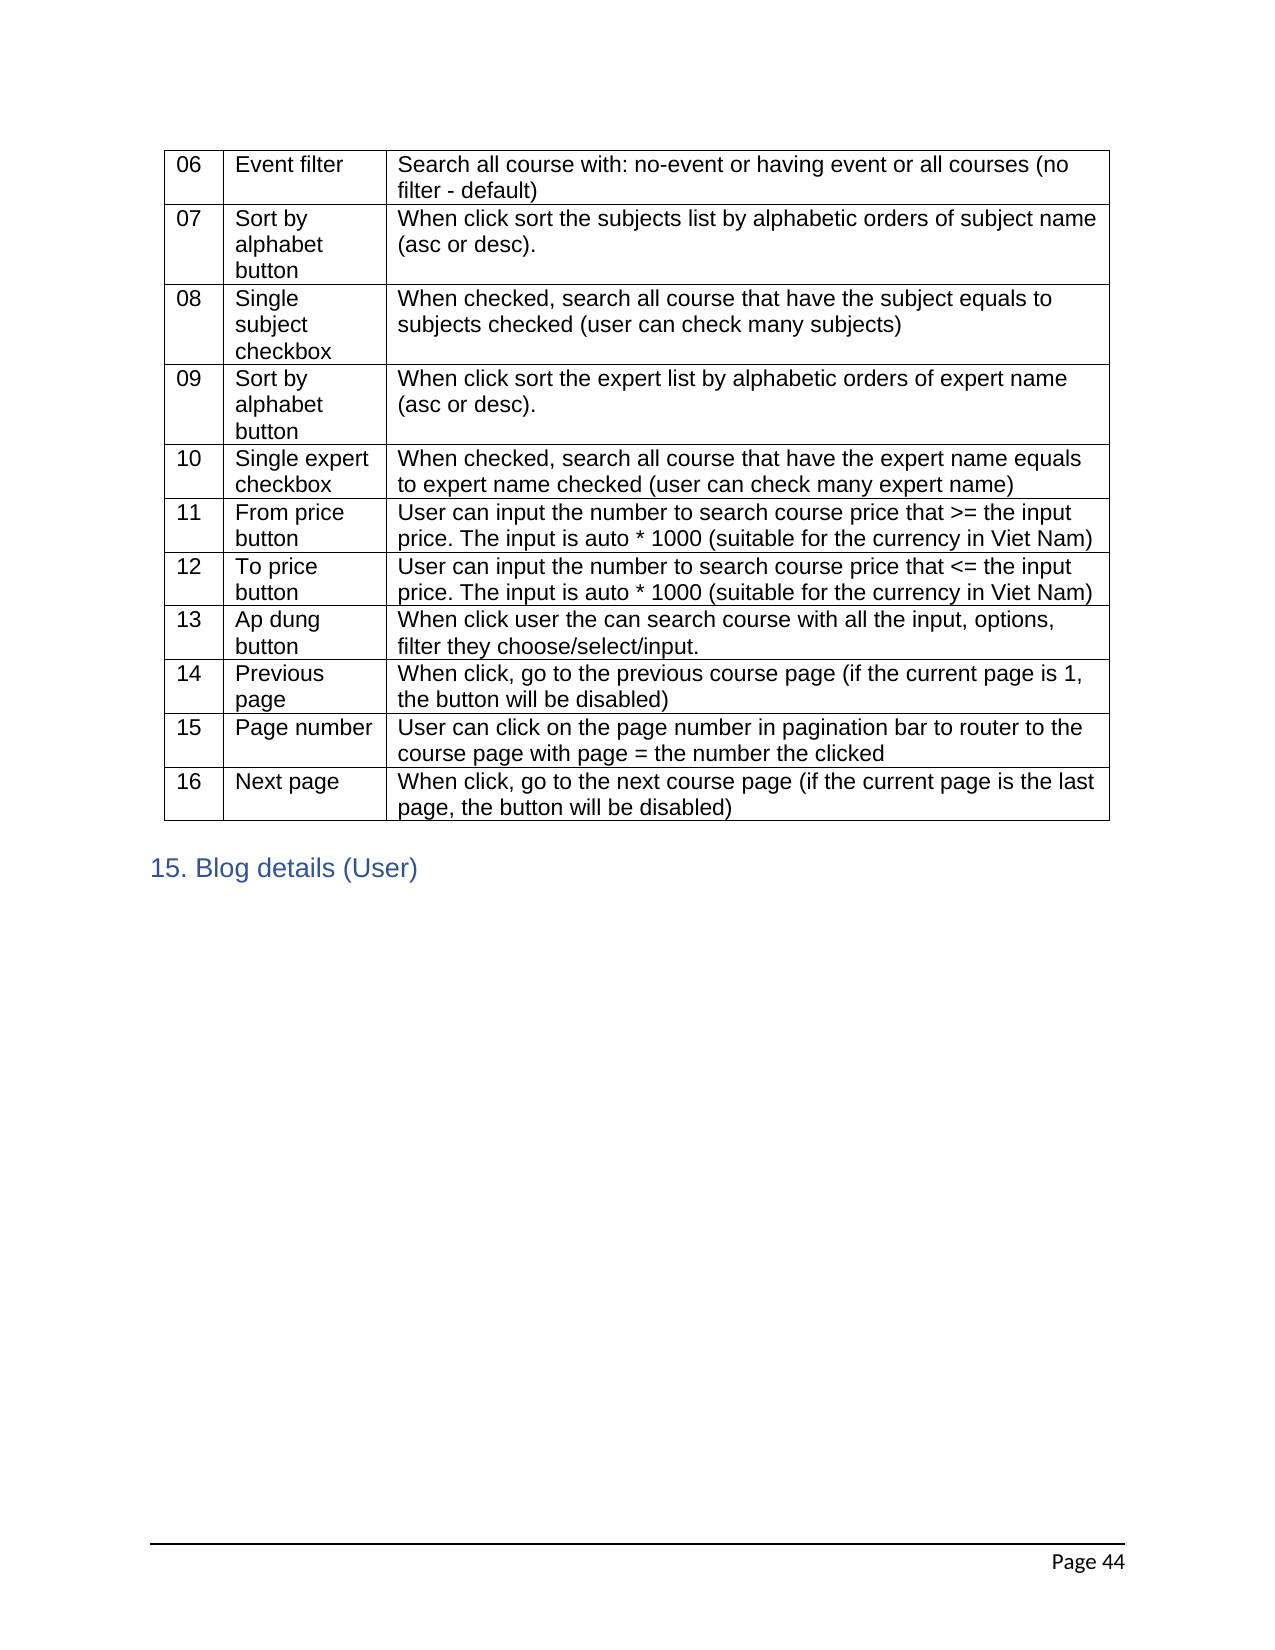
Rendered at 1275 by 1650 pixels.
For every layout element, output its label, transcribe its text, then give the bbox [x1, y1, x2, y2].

subtitle 15. Blog details (User) [150, 852, 1125, 883]
